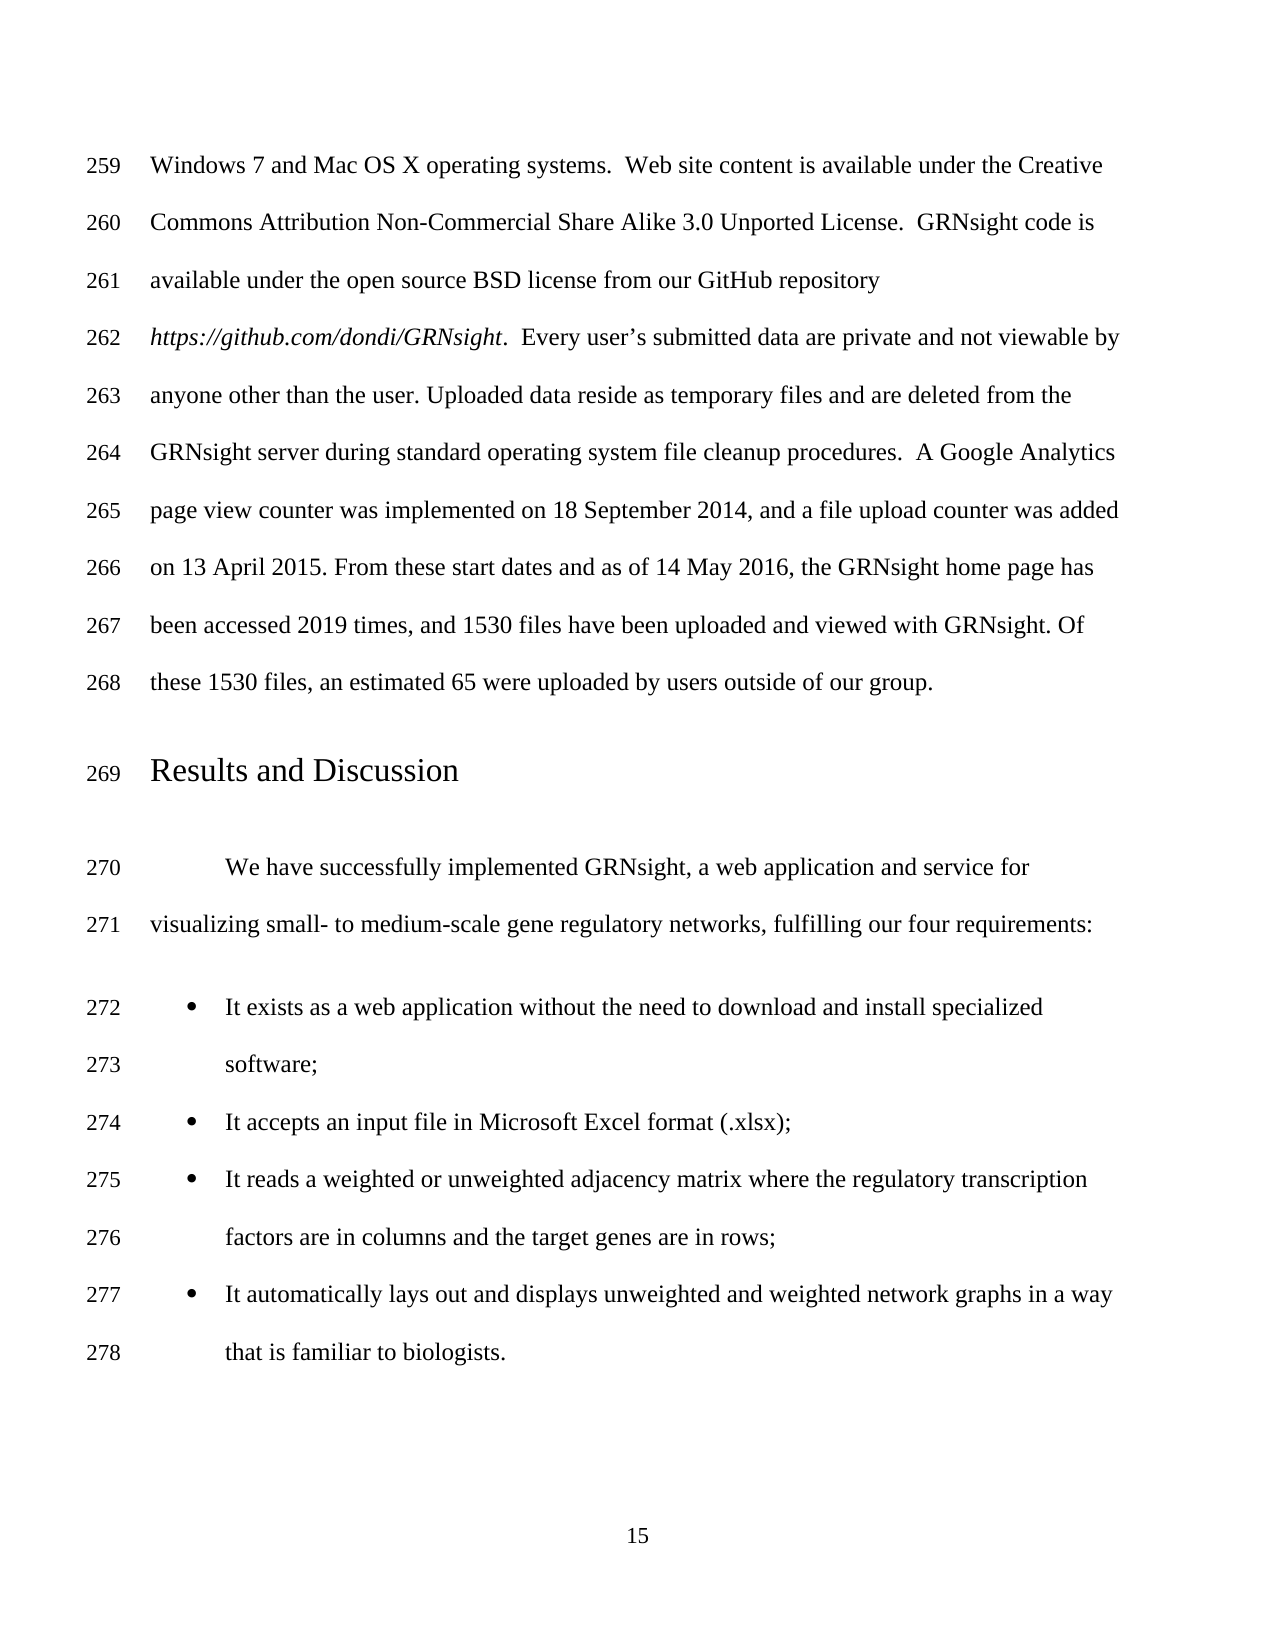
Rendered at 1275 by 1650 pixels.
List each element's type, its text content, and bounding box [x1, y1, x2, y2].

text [150, 150, 1125, 696]
list It exists as a web application without the need to download and install specialized software; [187, 992, 1125, 1078]
list It reads a weighted or unweighted adjacency matrix where the regulatory transcription factors are in columns and the target genes are in rows; [187, 1164, 1125, 1250]
subtitle Results and Discussion [150, 750, 1125, 788]
list It accepts an input file in Microsoft Excel format (.xlsx); [187, 1107, 1125, 1135]
text We have successfully implemented GRNsight, a web application and service for visualizing small- to medium-scale gene regulatory networks, fulfilling our four requirements: [150, 852, 1125, 938]
list It automatically lays out and displays unweighted and weighted network graphs in a way that is familiar to biologists. [187, 1279, 1125, 1365]
